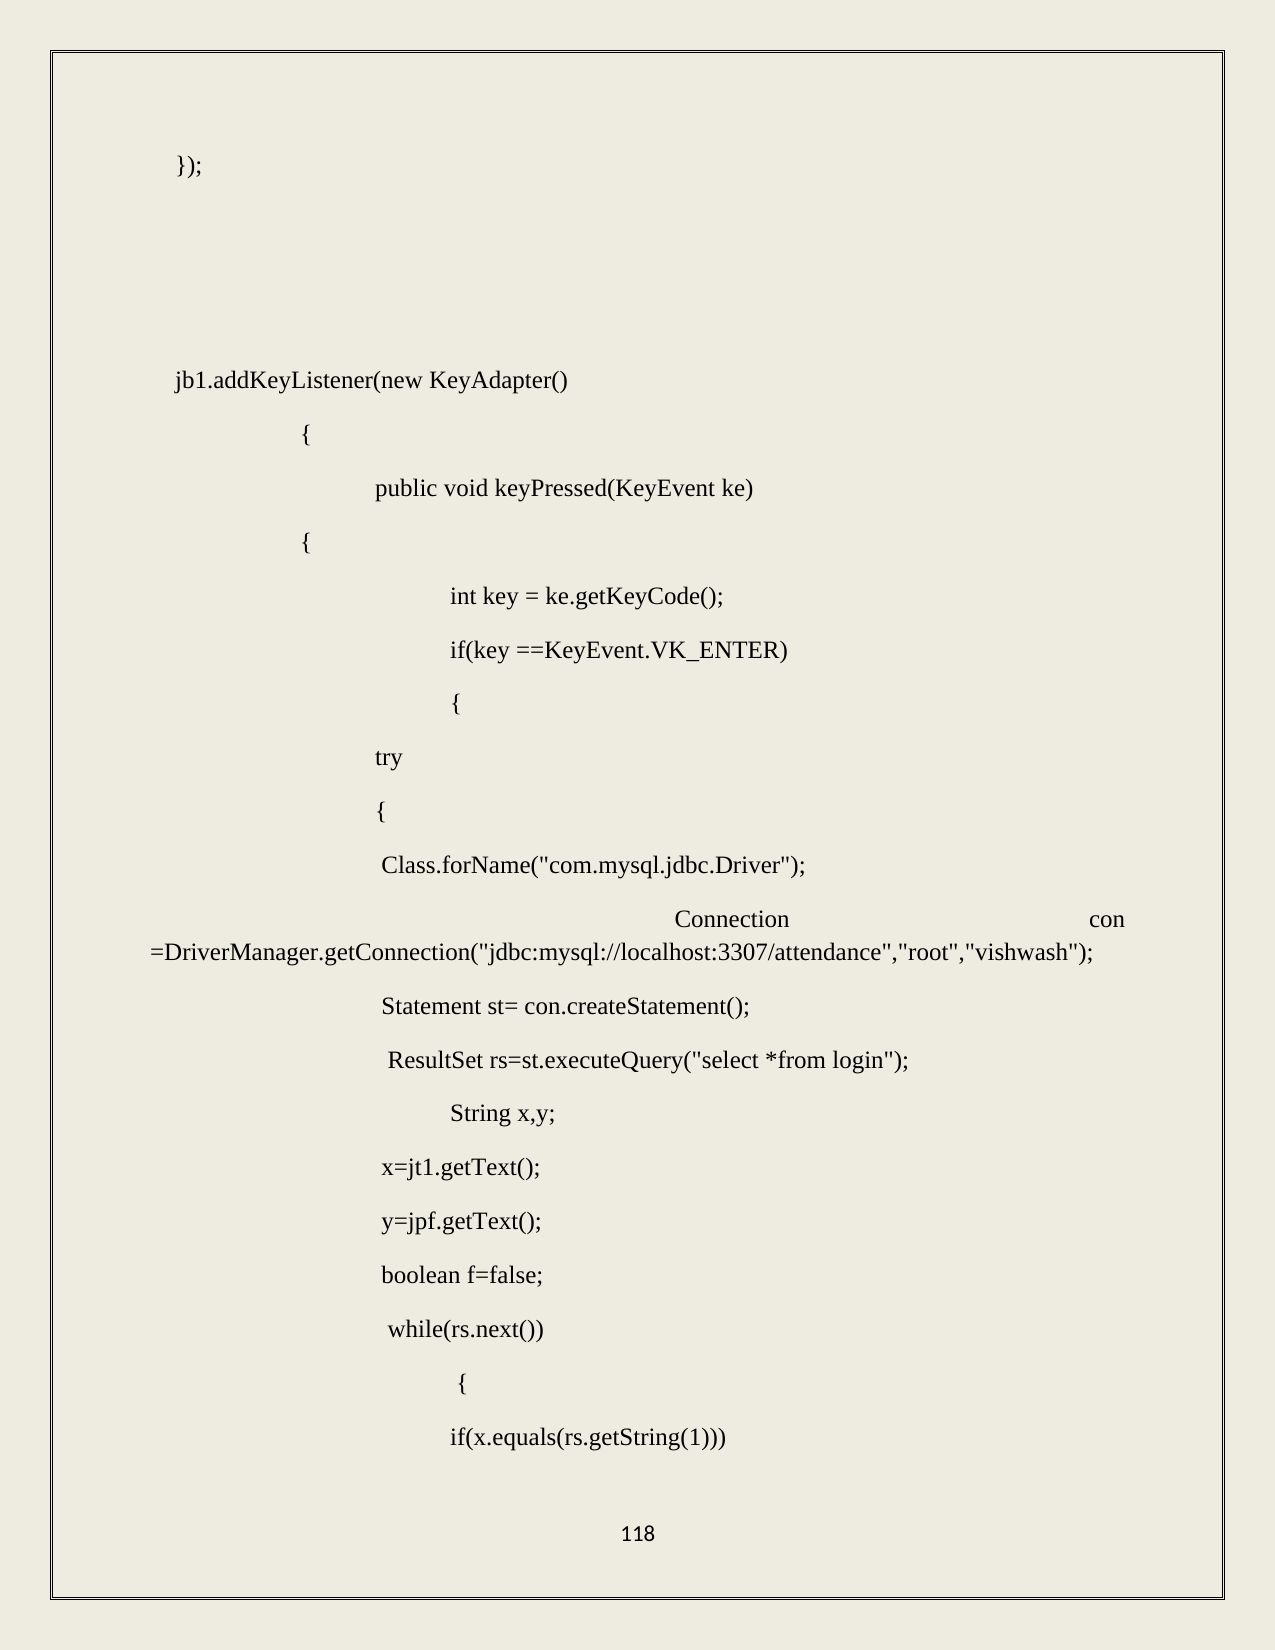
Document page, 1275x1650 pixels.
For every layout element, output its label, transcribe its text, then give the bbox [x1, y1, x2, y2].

text ResultSet rs=st.executeQuery("select *from login"); [150, 1045, 1125, 1073]
text String x,y; [150, 1098, 1125, 1127]
text public void keyPressed(KeyEvent ke) [150, 473, 1125, 502]
text int key = ke.getKeyCode(); [150, 581, 1125, 609]
text try [150, 742, 1125, 771]
text if(key ==KeyEvent.VK_ENTER) [150, 635, 1125, 663]
text }); [150, 150, 1125, 179]
text { [150, 688, 1125, 717]
text boolean f=false; [150, 1260, 1125, 1289]
text Connection con =DriverManager.getConnection("jdbc:mysql://localhost:3307/attendance","root","vishwash"); [150, 904, 1125, 966]
text while(rs.next()) [150, 1314, 1125, 1343]
text y=jpf.getText(); [150, 1206, 1125, 1235]
text { [150, 796, 1125, 825]
text { [150, 419, 1125, 448]
text Statement st= con.createStatement(); [150, 991, 1125, 1019]
text jb1.addKeyListener(new KeyAdapter() [150, 365, 1125, 394]
text { [150, 527, 1125, 556]
text Class.forName("com.mysql.jdbc.Driver"); [150, 850, 1125, 879]
text if(x.equals(rs.getString(1))) [150, 1422, 1125, 1450]
text x=jt1.getText(); [150, 1152, 1125, 1181]
text { [150, 1368, 1125, 1397]
